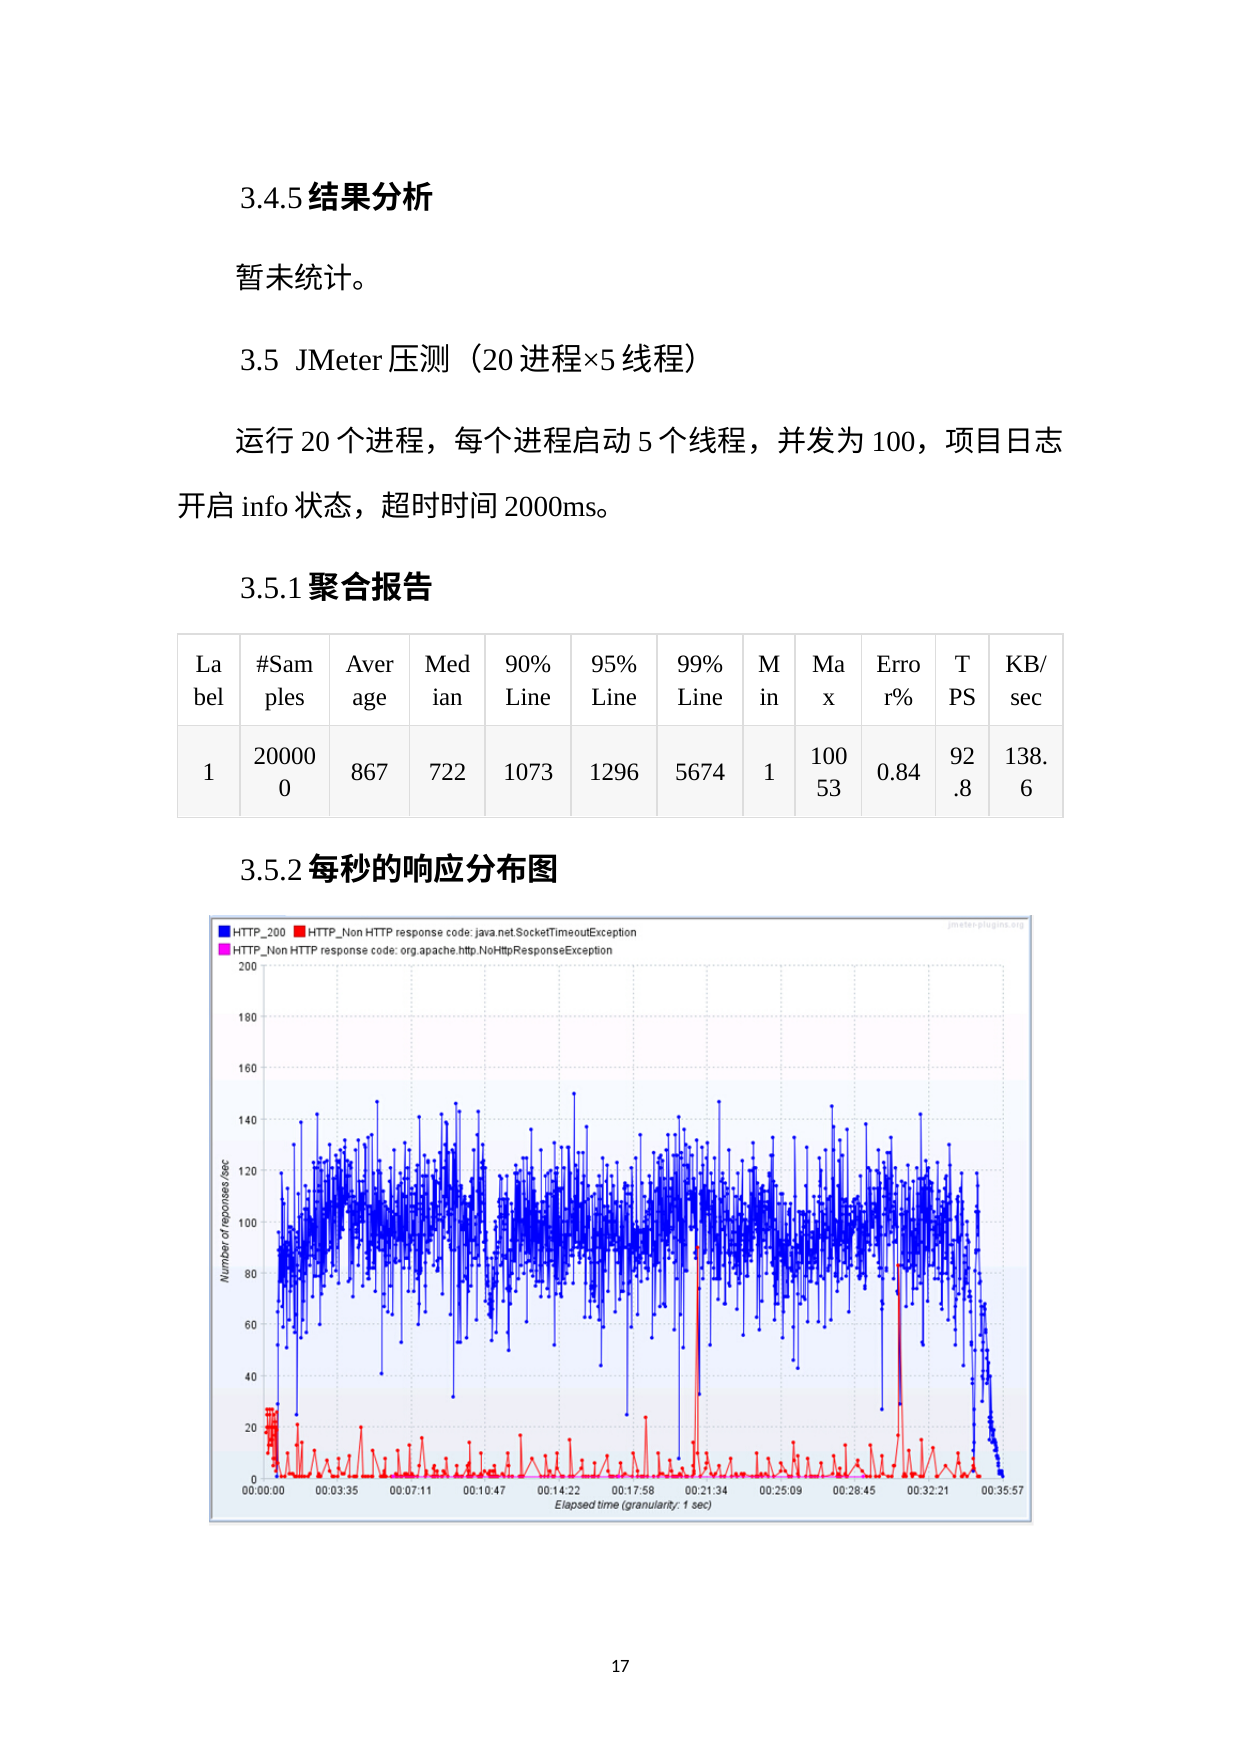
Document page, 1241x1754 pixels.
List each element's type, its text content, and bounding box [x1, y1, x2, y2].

table_cell 5674 [658, 726, 742, 816]
table_header KB/sec [990, 635, 1062, 725]
table_cell 867 [330, 726, 409, 816]
table_cell 1 [744, 726, 794, 816]
subtitle JMeter压测（20进程×5线程） [177, 324, 1063, 389]
table_header 99%Line [658, 635, 742, 725]
table_cell 138.6 [990, 726, 1062, 816]
table_header Median [410, 635, 484, 725]
subtitle 聚合报告 [177, 552, 1063, 617]
table_cell 1073 [486, 726, 570, 816]
table_header Label [178, 635, 239, 725]
table_header Max [796, 635, 861, 725]
table_header Min [744, 635, 794, 725]
table_header 90%Line [486, 635, 570, 725]
text 暂未统计。 [177, 243, 1063, 308]
table_cell 92.8 [936, 726, 988, 816]
text 运行20个进程，每个进程启动5个线程，并发为100，项目日志开启info状态，超时时间2000ms。 [177, 406, 1063, 536]
table_cell 0.84 [862, 726, 935, 816]
subtitle 结果分析 [177, 162, 1063, 227]
table_header Error% [862, 635, 935, 725]
table_header 95%Line [572, 635, 656, 725]
subtitle 每秒的响应分布图 [177, 834, 1063, 899]
table_header #Samples [241, 635, 329, 725]
table_cell 10053 [796, 726, 861, 816]
table_header Average [330, 635, 409, 725]
picture [206, 915, 1034, 1526]
table_cell 200000 [241, 726, 329, 816]
table_cell 1 [178, 726, 239, 816]
table_header TPS [936, 635, 988, 725]
table_cell 722 [410, 726, 484, 816]
table_cell 1296 [572, 726, 656, 816]
